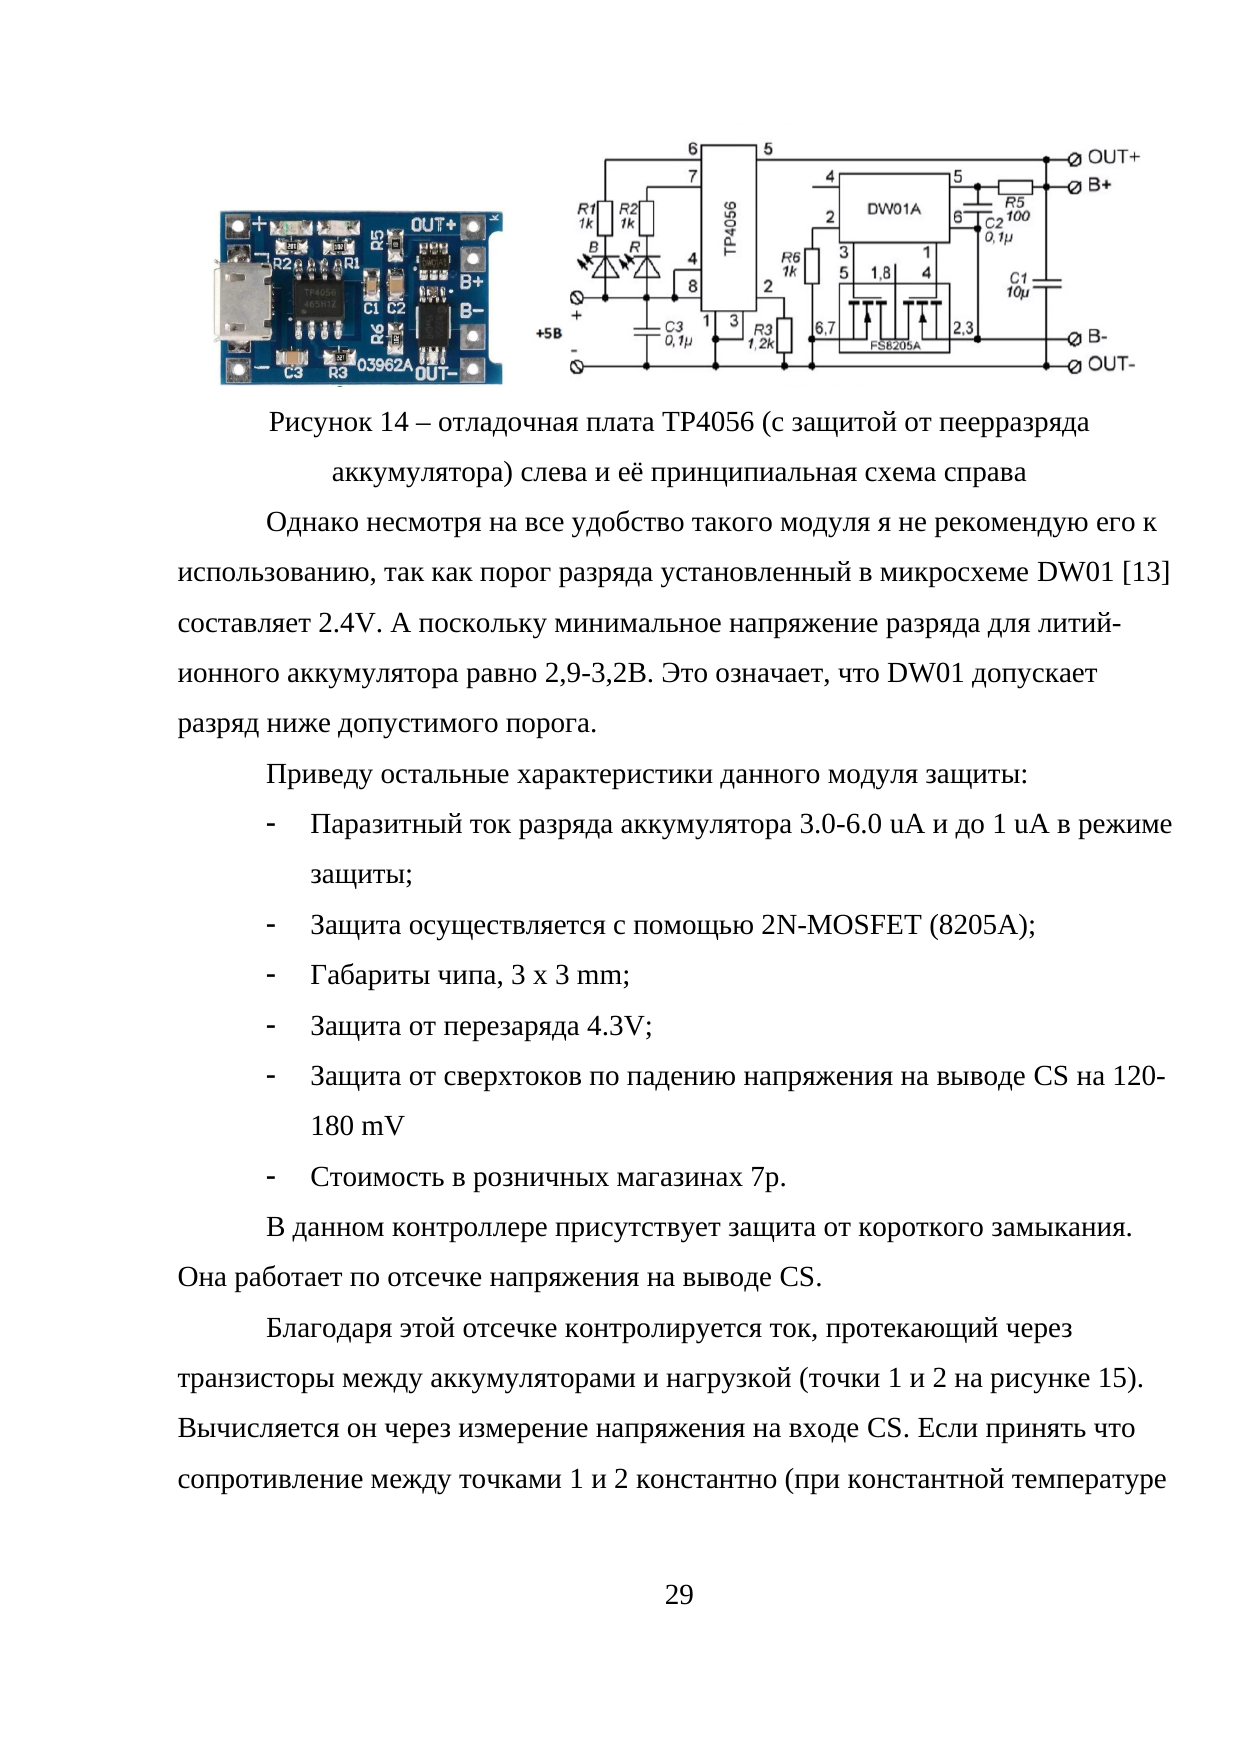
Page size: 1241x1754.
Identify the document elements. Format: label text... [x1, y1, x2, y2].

list Стоимость в розничных магазинах 7р. [266, 1159, 1181, 1192]
picture [211, 118, 1147, 387]
text Однако несмотря на все удобство такого модуля я не рекомендую его к использованию, так как порог разряда установленный в микросхеме DW01 [13] составляет 2.4V. А поскольку минимальное напряжение разряда для литий-ионного аккумулятора равно 2,9-3,2В. Это означает, что DW01 допускает разряд ниже допустимого порога. [177, 504, 1181, 739]
text Рисунок 14 – отладочная плата TP4056 (с защитой от пеерразряда аккумулятора) слева и её принципиальная схема справа [177, 404, 1181, 487]
list Защита от перезаряда 4.3V; [266, 1008, 1181, 1041]
text Приведу остальные характеристики данного модуля защиты: [177, 756, 1181, 789]
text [177, 1310, 1181, 1494]
list Защита осуществляется с помощью 2N-MOSFET (8205A); [266, 907, 1181, 941]
text В данном контроллере присутствует защита от короткого замыкания. Она работает по отсечке напряжения на выводе CS. [177, 1209, 1181, 1293]
list Паразитный ток разряда аккумулятора 3.0-6.0 uA и до 1 uA в режиме защиты; [266, 806, 1181, 890]
list Габариты чипа, 3 x 3 mm; [266, 957, 1181, 991]
list Защита от сверхтоков по падению напряжения на выводе CS на 120-180 mV [266, 1058, 1181, 1142]
